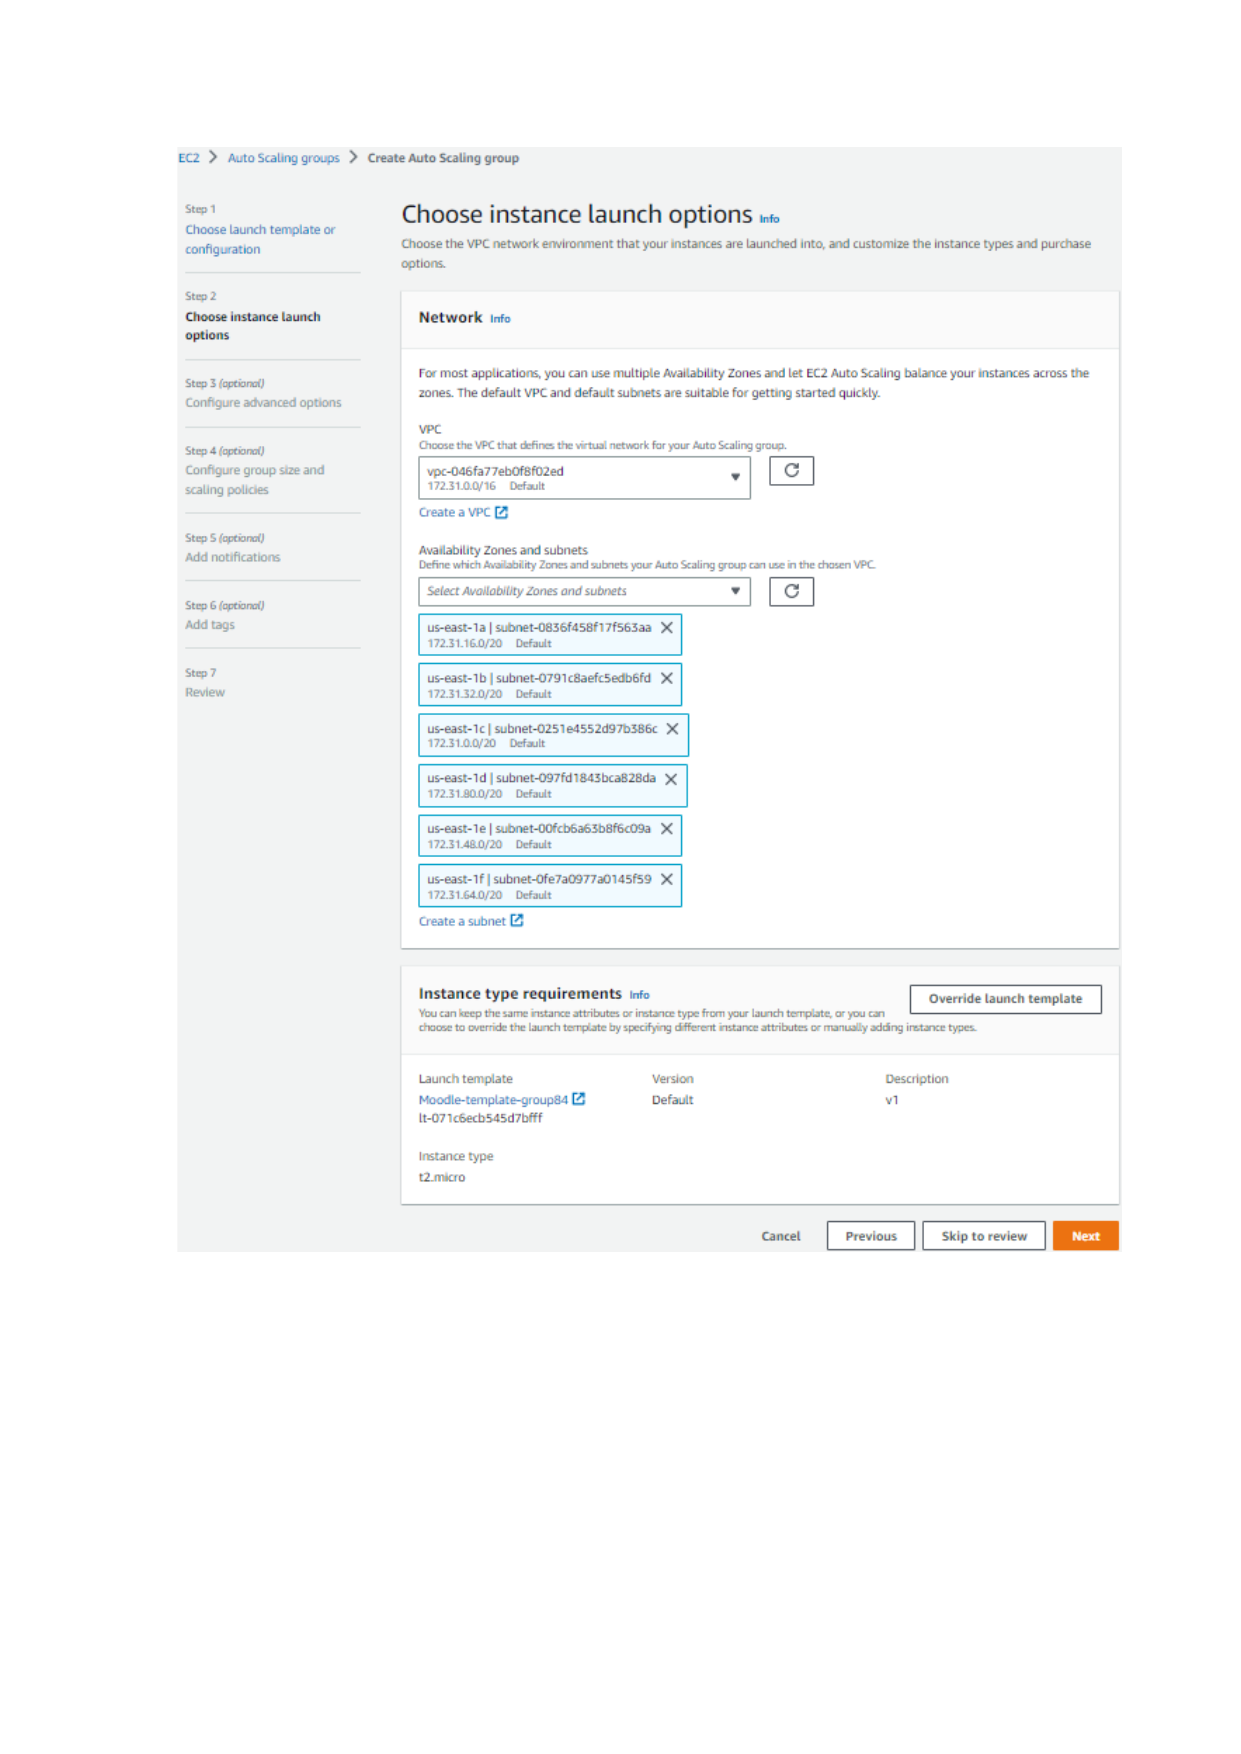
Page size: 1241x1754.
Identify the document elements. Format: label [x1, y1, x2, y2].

picture [177, 147, 1122, 1252]
